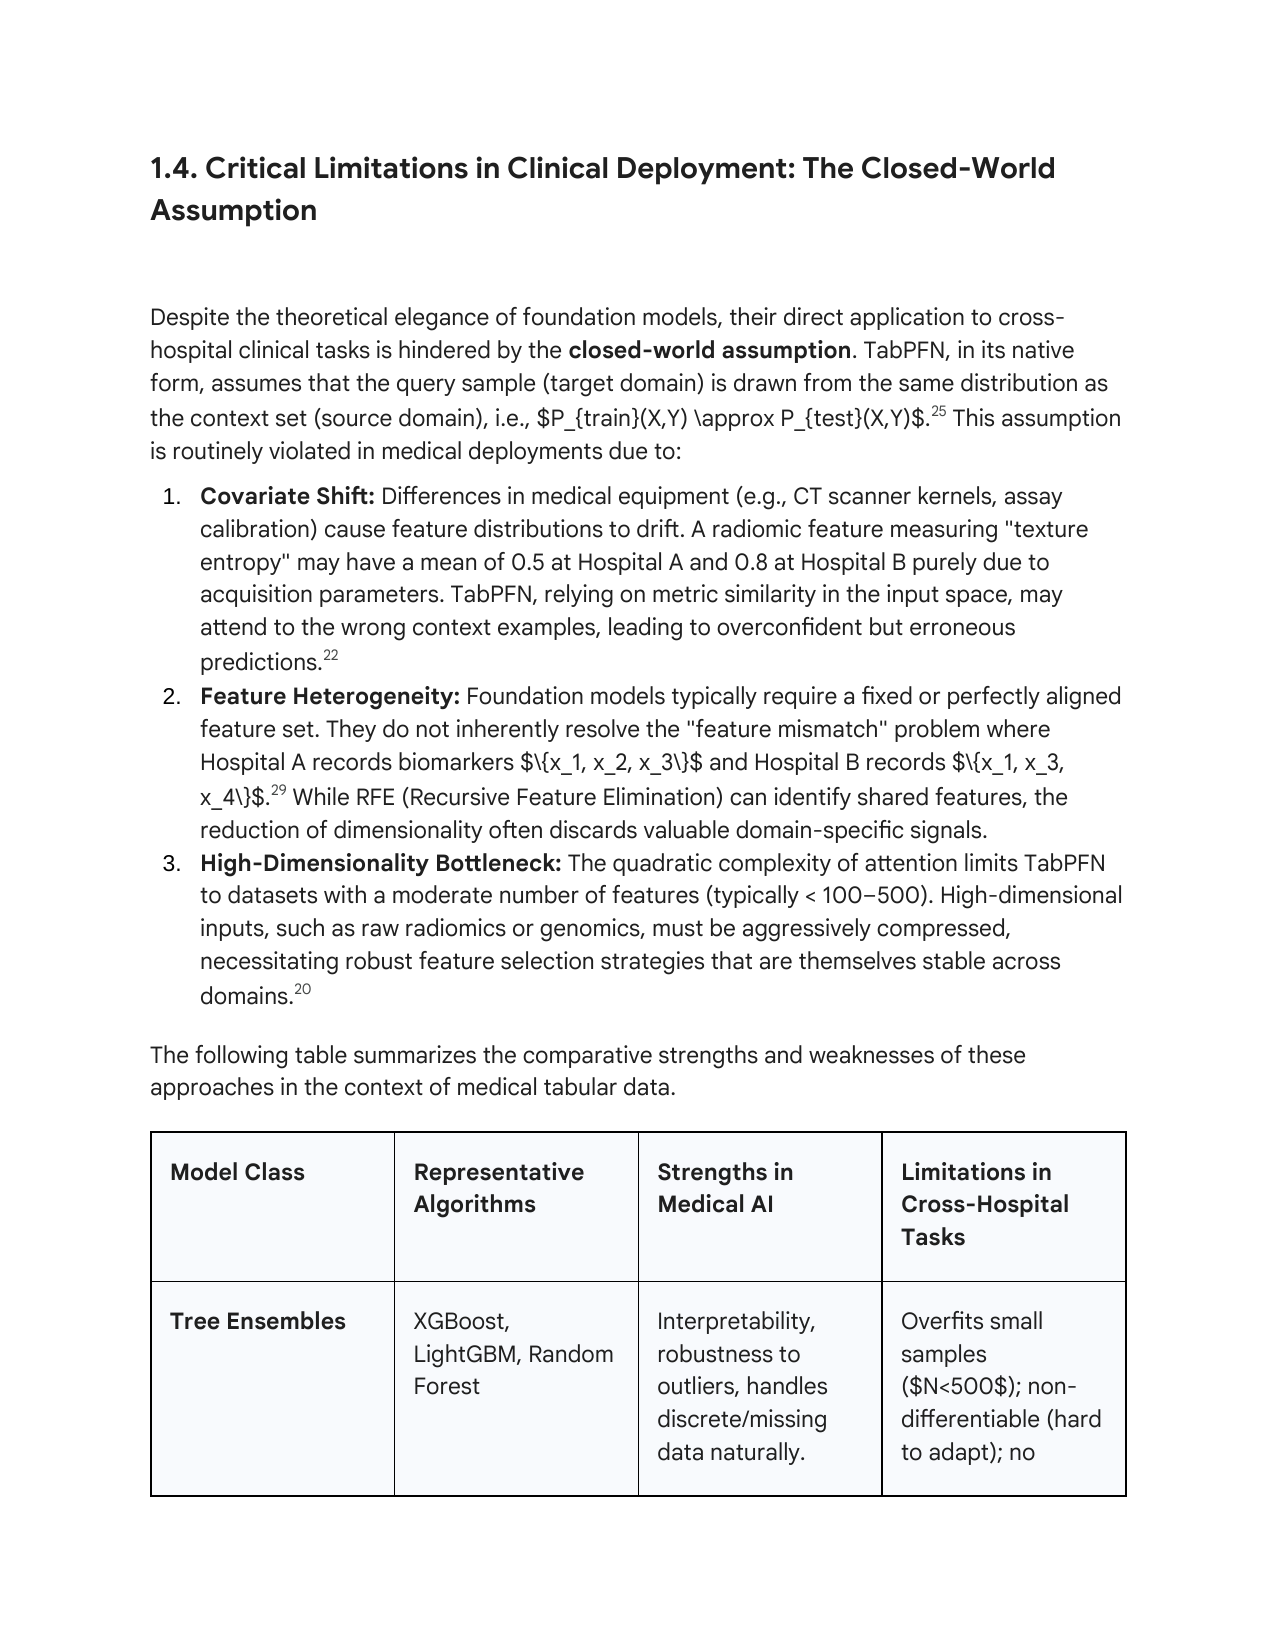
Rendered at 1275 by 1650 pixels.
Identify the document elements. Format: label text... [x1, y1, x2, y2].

table_header Limitations in Cross-Hospital Tasks [883, 1133, 1125, 1281]
subtitle 1.4. Critical Limitations in Clinical Deployment: The Closed-World Assumption [150, 150, 1125, 228]
table_header Model Class [152, 1133, 394, 1281]
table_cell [883, 1282, 1125, 1495]
table_header Representative Algorithms [395, 1133, 638, 1281]
list High-Dimensionality Bottleneck: The quadratic complexity of attention limits TabPFN to datasets with a moderate number of features (typically < 100–500). High-dimensional inputs, such as raw radiomics or genomics, must be aggressively compressed, necessitating robust feature selection strategies that are themselves stable across domains.20 [162, 849, 1125, 1011]
list Feature Heterogeneity: Foundation models typically require a fixed or perfectly aligned feature set. They do not inherently resolve the "feature mismatch" problem where Hospital A records biomarkers $\{x_1, x_2, x_3\}$ and Hospital B records $\{x_1, x_3, x_4\}$.29 While RFE (Recursive Feature Elimination) can identify shared features, the reduction of dimensionality often discards valuable domain-specific signals. [162, 682, 1125, 845]
table_cell Tree Ensembles [152, 1282, 394, 1495]
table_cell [395, 1282, 638, 1495]
list Covariate Shift: Differences in medical equipment (e.g., CT scanner kernels, assay calibration) cause feature distributions to drift. A radiomic feature measuring "texture entropy" may have a mean of 0.5 at Hospital A and 0.8 at Hospital B purely due to acquisition parameters. TabPFN, relying on metric similarity in the input space, may attend to the wrong context examples, leading to overconfident but erroneous predictions.22 [162, 483, 1125, 678]
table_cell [639, 1282, 881, 1495]
table_header Strengths in Medical AI [639, 1133, 881, 1281]
text The following table summarizes the comparative strengths and weaknesses of these approaches in the context of medical tabular data. [150, 1041, 1125, 1102]
text Despite the theoretical elegance of foundation models, their direct application to cross-hospital clinical tasks is hindered by the closed-world assumption. TabPFN, in its native form, assumes that the query sample (target domain) is drawn from the same distribution as the context set (source domain), i.e., $P_{train}(X,Y) \approx P_{test}(X,Y)$.25 This assumption is routinely violated in medical deployments due to: [150, 303, 1125, 466]
